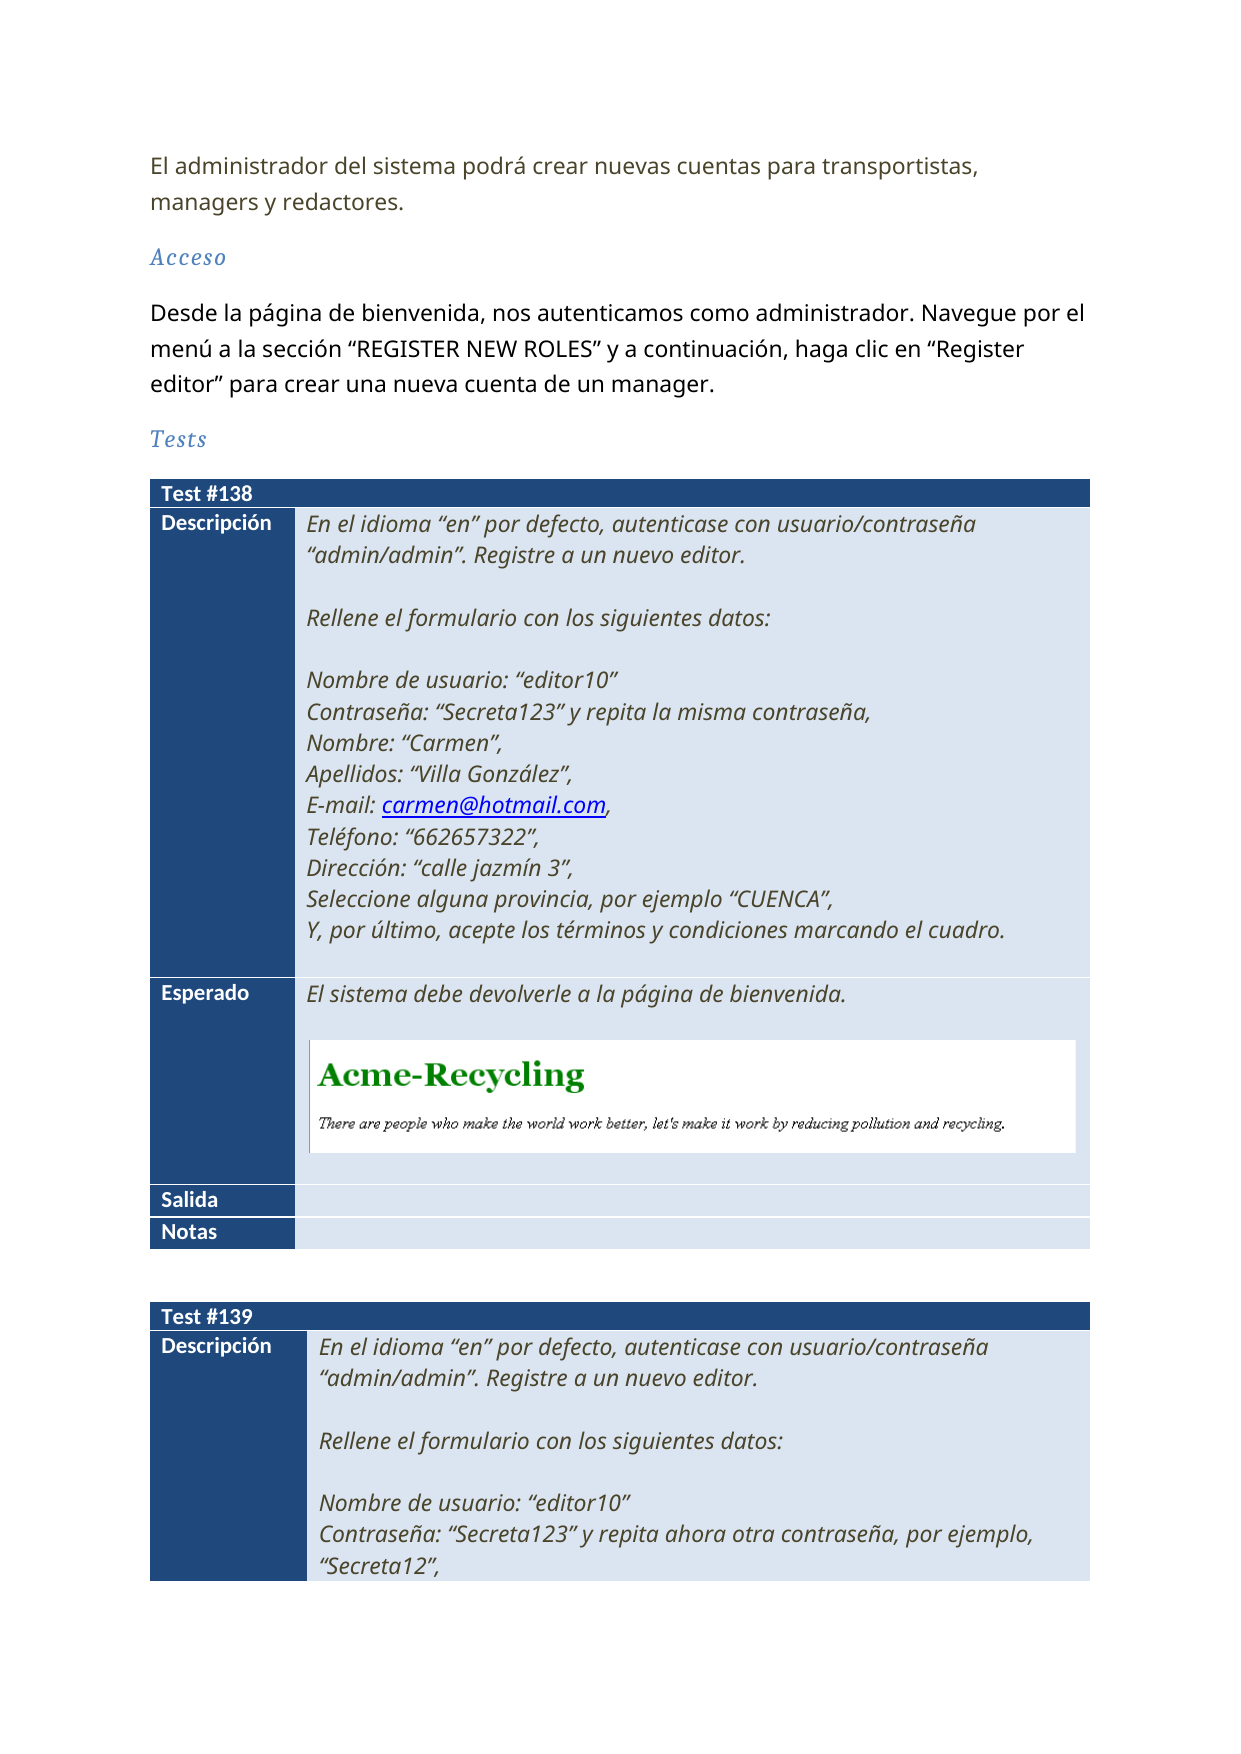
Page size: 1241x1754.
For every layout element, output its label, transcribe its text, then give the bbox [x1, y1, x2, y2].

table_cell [307, 1331, 1090, 1581]
table_cell En el idioma “en” por defecto, autenticase con usuario/contraseña “admin/admin”. Registre a un nuevo editor. Rellene el formulario con los siguientes datos: Nombre de usuario: “editor10” Contraseña: “Secreta123” y repita la misma contraseña, Nombre: “Carmen”, Apellidos: “Villa González”, E-mail: carmen@hotmail.com, Teléfono: “662657322”, Dirección: “calle jazmín 3”, Seleccione alguna provincia, por ejemplo “CUENCA”, Y, por último, acepte los términos y condiciones marcando el cuadro. [295, 508, 1090, 977]
table_cell [295, 1218, 1090, 1249]
subtitle Tests [150, 425, 1090, 454]
text El administrador del sistema podrá crear nuevas cuentas para transportistas, managers y redactores. [150, 150, 1090, 217]
text Desde la página de bienvenida, nos autenticamos como administrador. Navegue por el menú a la sección “REGISTER NEW ROLES” y a continuación, haga clic en “Register editor” para crear una nueva cuenta de un manager. [150, 297, 1090, 400]
table_cell Salida [150, 1185, 295, 1216]
table_header Test #138 [150, 479, 1090, 507]
table_header Test #139 [150, 1302, 1090, 1330]
table_cell El sistema debe devolverle a la página de bienvenida. [295, 978, 1090, 1184]
table_cell [295, 1185, 1090, 1216]
table_cell Notas [150, 1218, 295, 1249]
table_cell Descripción [150, 508, 295, 977]
subtitle Acceso [150, 243, 1090, 271]
table_cell Descripción [150, 1331, 307, 1581]
table_cell Esperado [150, 978, 295, 1184]
picture [309, 1040, 1076, 1153]
